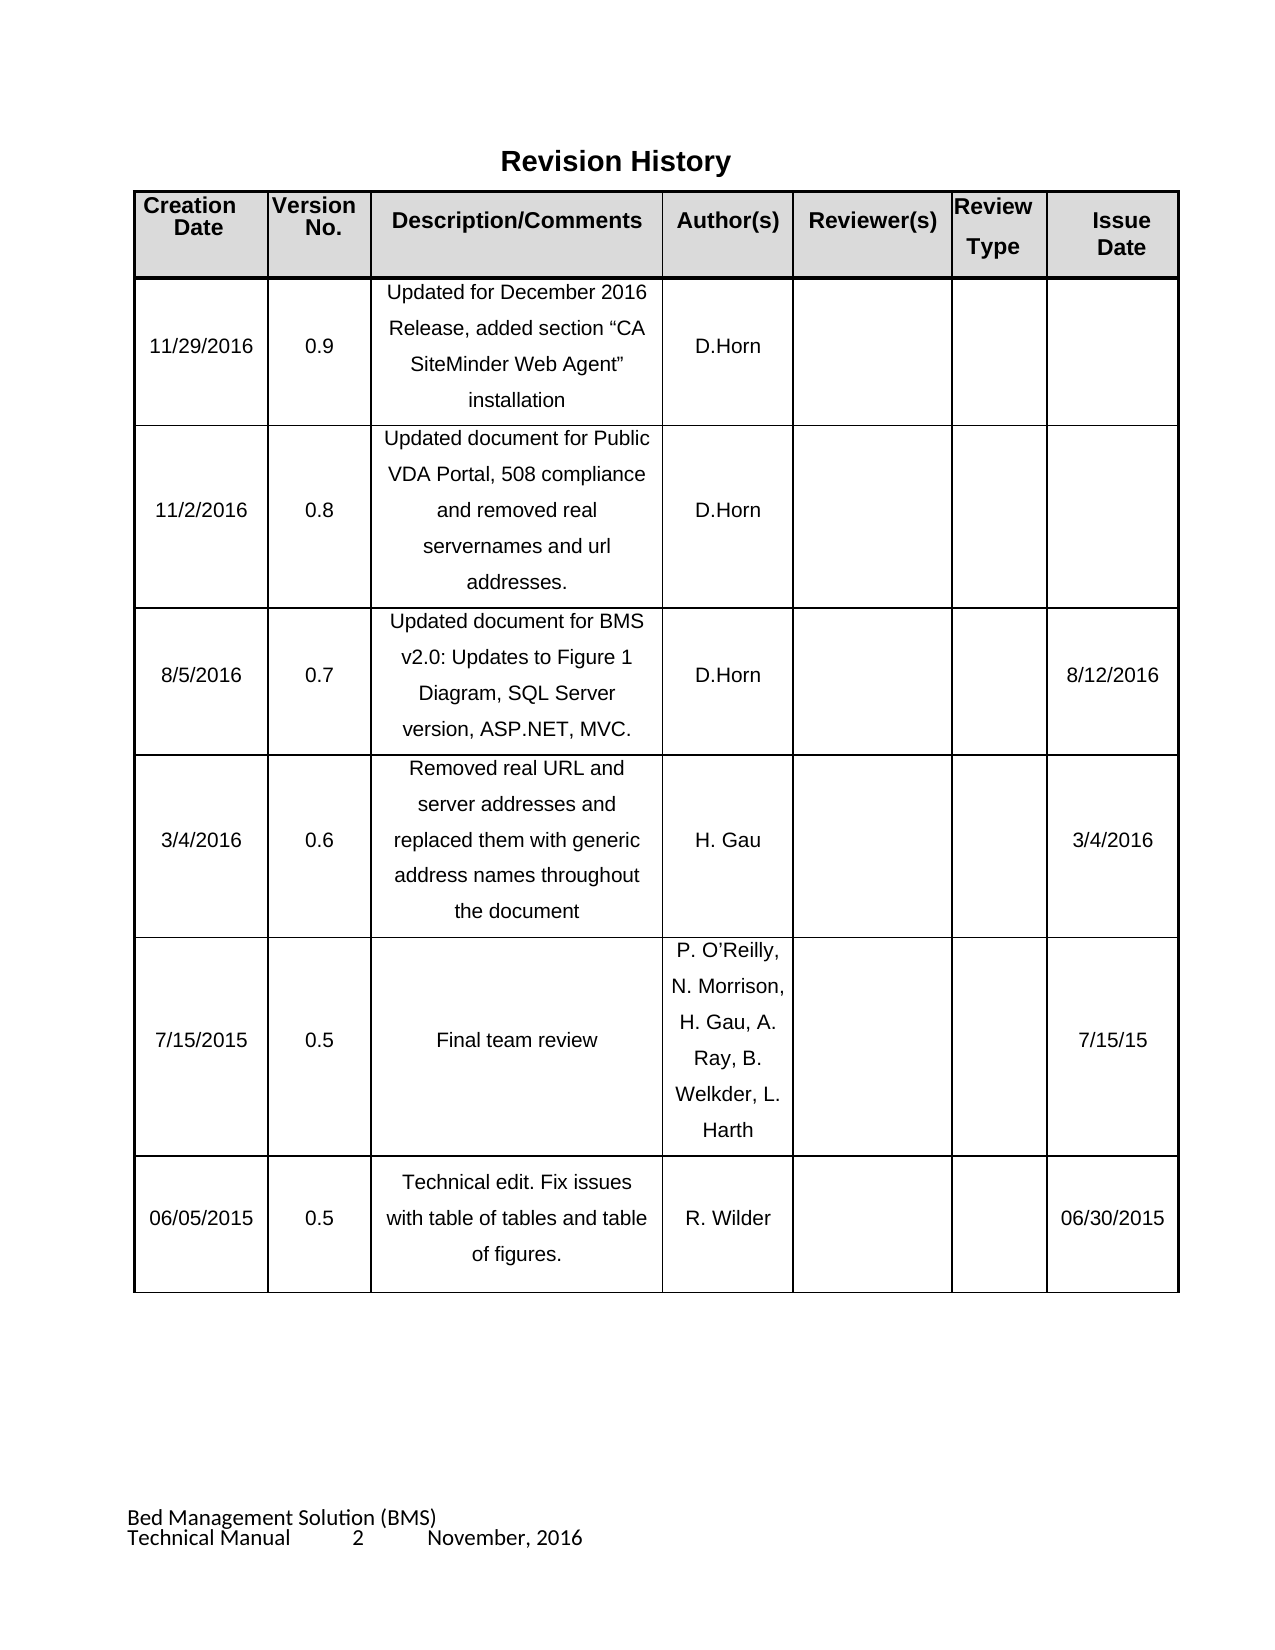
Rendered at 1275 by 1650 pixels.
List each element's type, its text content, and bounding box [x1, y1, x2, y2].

table_header Author(s) [663, 193, 792, 276]
table_cell [953, 280, 1046, 424]
table_cell [1048, 426, 1177, 607]
table_cell 0.7 [269, 609, 370, 754]
table_cell 0.5 [269, 938, 370, 1155]
table_header Version No. [269, 193, 370, 276]
table_cell [1048, 280, 1177, 424]
table_cell [953, 756, 1046, 936]
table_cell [663, 938, 792, 1155]
table_cell 8/12/2016 [1048, 609, 1177, 754]
table_cell 7/15/15 [1048, 938, 1177, 1155]
table_cell 11/2/2016 [136, 426, 267, 607]
table_cell 06/30/2015 [1048, 1157, 1177, 1292]
table_cell 0.9 [269, 280, 370, 424]
table_cell 11/29/2016 [136, 280, 267, 424]
table_cell [794, 756, 951, 936]
table_cell [794, 280, 951, 424]
table_cell Removed real URL and server addresses and replaced them with generic address names throughout the document [372, 756, 662, 936]
table_cell 06/05/2015 [136, 1157, 267, 1292]
table_cell D.Horn [663, 280, 792, 424]
table_cell [794, 609, 951, 754]
table_cell Updated for December 2016 Release, added section “CA SiteMinder Web Agent” installation [372, 280, 662, 424]
table_header Issue Date [1048, 193, 1177, 276]
table_cell [794, 1157, 951, 1292]
table_cell D.Horn [663, 609, 792, 754]
table_cell 0.8 [269, 426, 370, 607]
table_cell 0.5 [269, 1157, 370, 1292]
table_cell [953, 1157, 1046, 1292]
table_cell 3/4/2016 [136, 756, 267, 936]
table_header Reviewer(s) [794, 193, 951, 276]
table_cell [953, 426, 1046, 607]
table_header Description/Comments [372, 193, 662, 276]
table_cell 3/4/2016 [1048, 756, 1177, 936]
table_cell [794, 426, 951, 607]
table_cell 8/5/2016 [136, 609, 267, 754]
table_cell [953, 609, 1046, 754]
table_cell D.Horn [663, 426, 792, 607]
table_cell H. Gau [663, 756, 792, 936]
table_cell Final team review [372, 938, 662, 1155]
table_cell [794, 938, 951, 1155]
table_cell Technical edit. Fix issues with table of tables and table of figures. [372, 1157, 662, 1292]
table_header Creation Date [136, 193, 267, 276]
table_cell R. Wilder [663, 1157, 792, 1292]
table_cell [953, 938, 1046, 1155]
subtitle Revision History [127, 144, 1104, 177]
table_cell 0.6 [269, 756, 370, 936]
table_cell Updated document for Public VDA Portal, 508 compliance and removed real servernames and url addresses. [372, 426, 662, 607]
table_cell Updated document for BMS v2.0: Updates to Figure 1 Diagram, SQL Server version, ASP.NET, MVC. [372, 609, 662, 754]
table_cell 7/15/2015 [136, 938, 267, 1155]
table_header Review Type [953, 193, 1046, 276]
